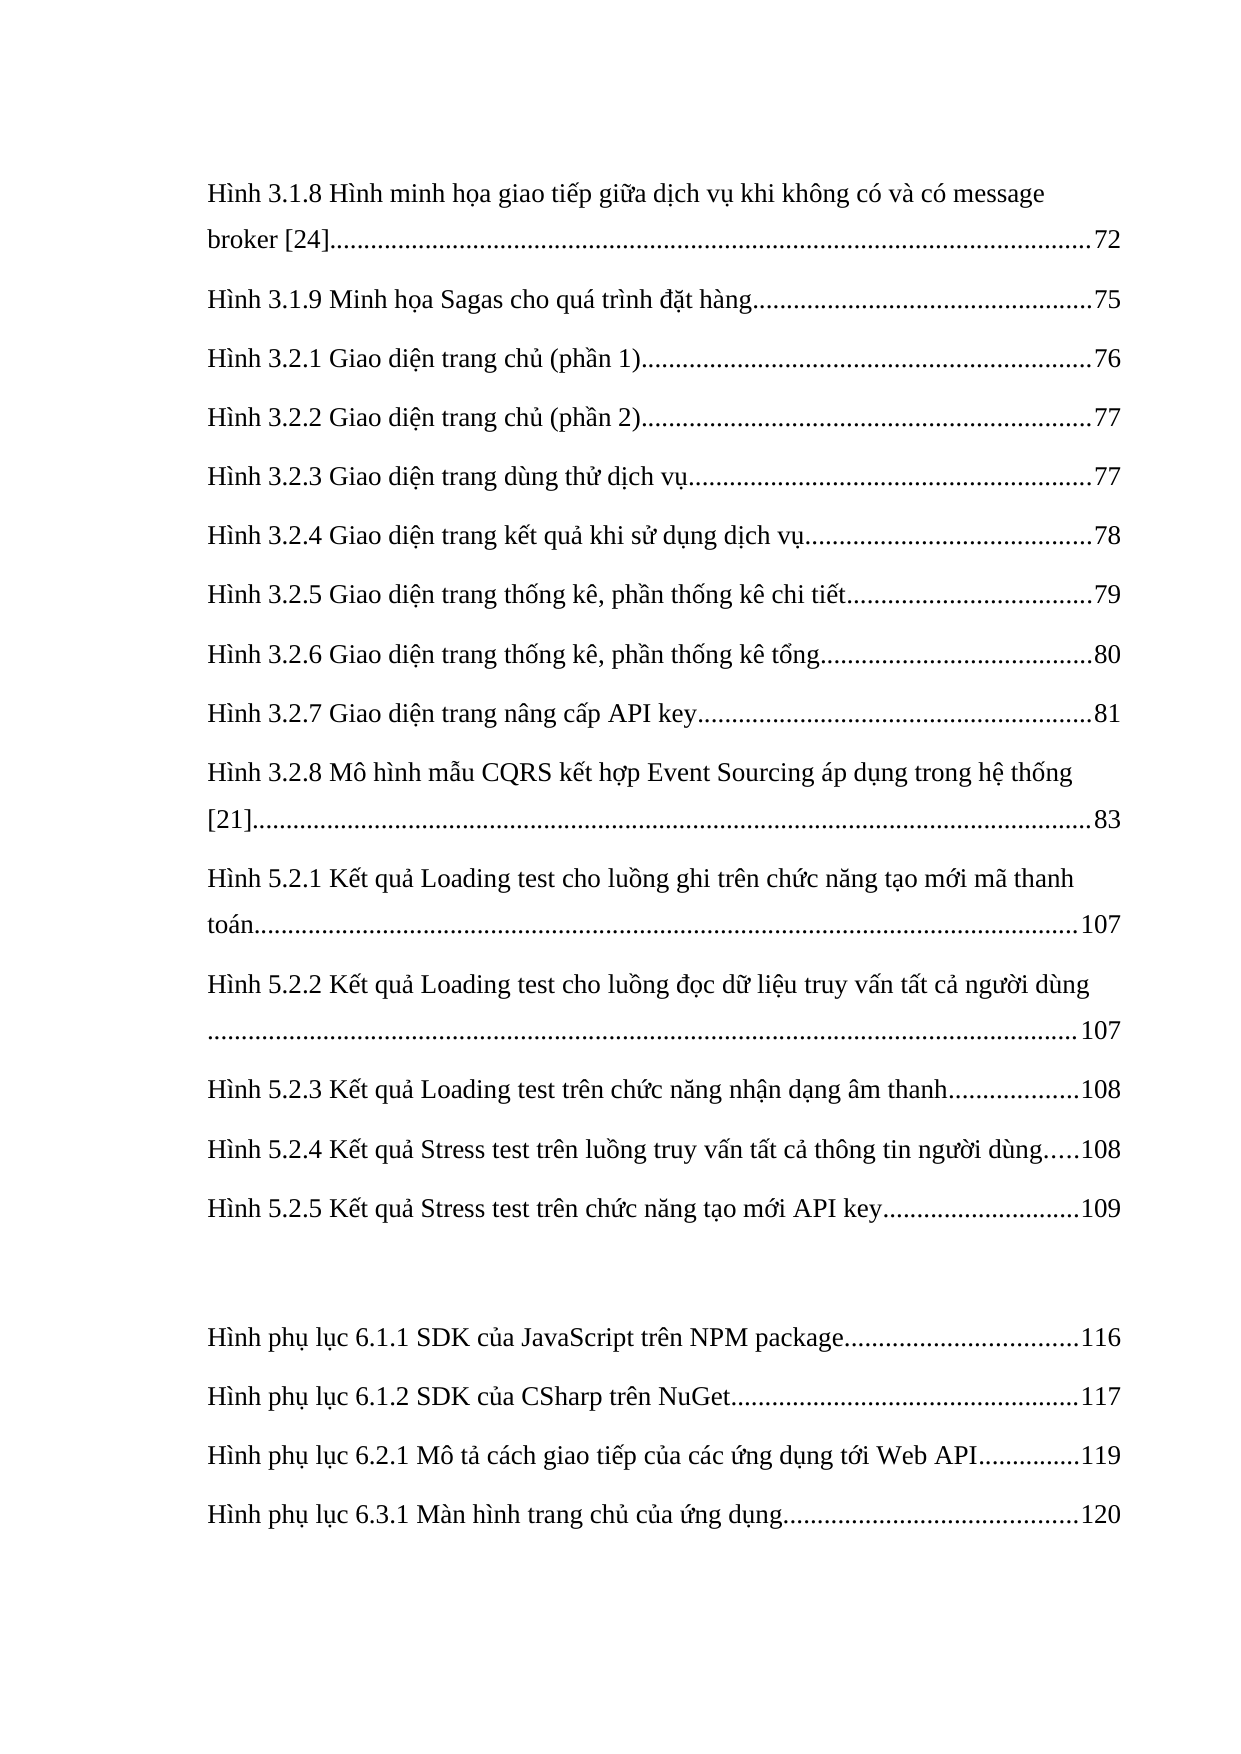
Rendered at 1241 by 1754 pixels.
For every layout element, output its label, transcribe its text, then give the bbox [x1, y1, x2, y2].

text Hình phụ lục 6.2.1 Mô tả cách giao tiếp của các ứng dụng tới Web API 119 [207, 1439, 1122, 1471]
text Hình 3.2.5 Giao diện trang thống kê, phần thống kê chi tiết 79 [207, 579, 1122, 610]
text Hình 3.2.2 Giao diện trang chủ (phần 2) 77 [207, 401, 1122, 432]
text Hình 3.2.7 Giao diện trang nâng cấp API key 81 [207, 697, 1122, 728]
text Hình 3.2.3 Giao diện trang dùng thử dịch vụ 77 [207, 460, 1122, 491]
text Hình 5.2.2 Kết quả Loading test cho luồng đọc dữ liệu truy vấn tất cả người dùng 107 [207, 968, 1122, 1046]
text Hình 5.2.1 Kết quả Loading test cho luồng ghi trên chức năng tạo mới mã thanh toán 107 [207, 862, 1122, 940]
text Hình phụ lục 6.3.1 Màn hình trang chủ của ứng dụng 120 [207, 1499, 1122, 1530]
text Hình phụ lục 6.1.2 SDK của CSharp trên NuGet 117 [207, 1380, 1122, 1411]
text Hình 5.2.4 Kết quả Stress test trên luồng truy vấn tất cả thông tin người dùng 108 [207, 1133, 1122, 1164]
text Hình 3.2.1 Giao diện trang chủ (phần 1) 76 [207, 342, 1122, 373]
text Hình 3.2.8 Mô hình mẫu CQRS kết hợp Event Sourcing áp dụng trong hệ thống [21] 83 [207, 756, 1122, 834]
text Hình phụ lục 6.1.1 SDK của JavaScript trên NPM package 116 [207, 1321, 1122, 1352]
text Hình 3.2.6 Giao diện trang thống kê, phần thống kê tổng 80 [207, 638, 1122, 669]
text Hình 3.1.9 Minh họa Sagas cho quá trình đặt hàng 75 [207, 283, 1122, 314]
text Hình 3.1.8 Hình minh họa giao tiếp giữa dịch vụ khi không có và có message broker [24] 72 [207, 177, 1122, 255]
text Hình 3.2.4 Giao diện trang kết quả khi sử dụng dịch vụ 78 [207, 519, 1122, 551]
text Hình 5.2.5 Kết quả Stress test trên chức năng tạo mới API key 109 [207, 1192, 1122, 1223]
text Hình 5.2.3 Kết quả Loading test trên chức năng nhận dạng âm thanh 108 [207, 1074, 1122, 1105]
